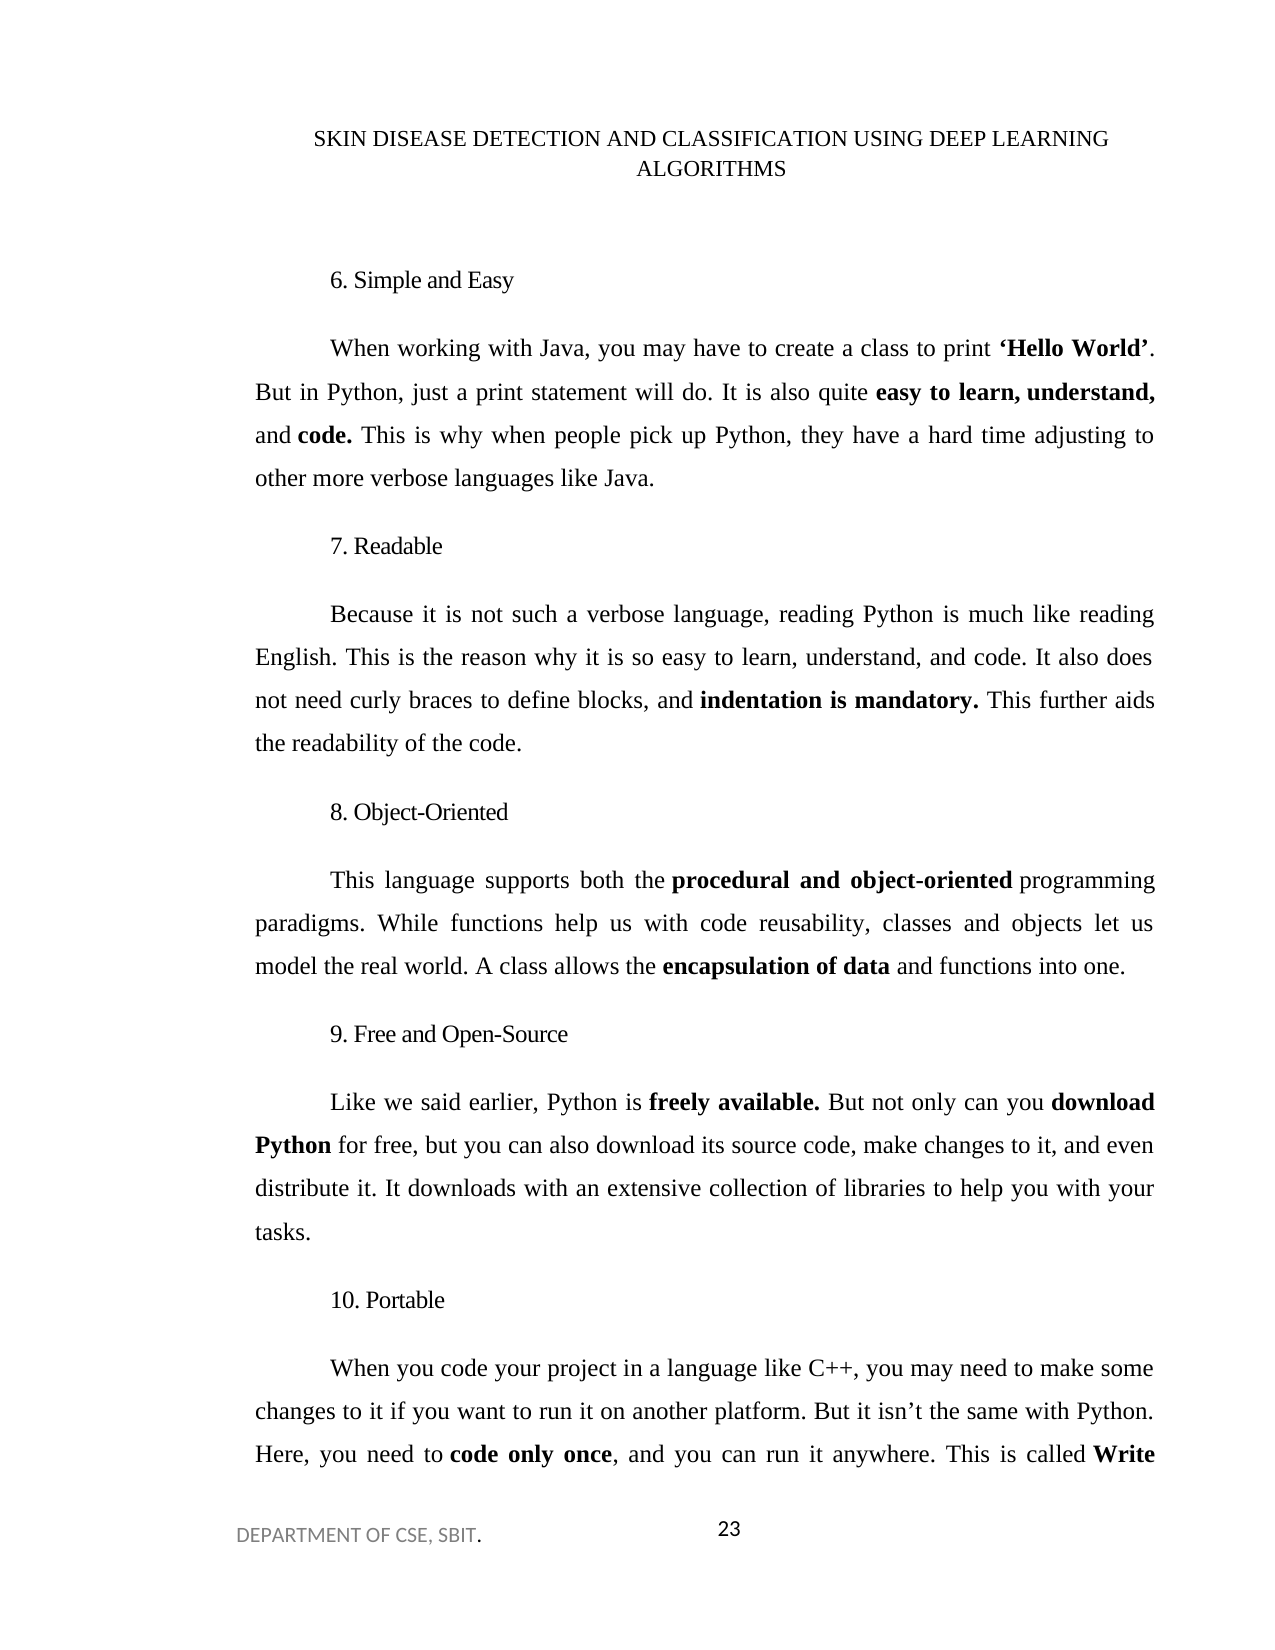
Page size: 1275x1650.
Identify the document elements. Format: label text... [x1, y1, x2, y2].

subtitle 10. Portable [255, 1285, 1155, 1313]
text This language supports both the procedural and object-oriented programming paradigms. While functions help us with code reusability, classes and objects let us model the real world. A class allows the encapsulation of data and functions into one. [255, 865, 1155, 980]
text Because it is not such a verbose language, reading Python is much like reading English. This is the reason why it is so easy to learn, understand, and code. It also does not need curly braces to define blocks, and indentation is mandatory. This further aids the readability of the code. [255, 599, 1155, 757]
subtitle 6. Simple and Easy [255, 265, 1155, 294]
subtitle 8. Object-Oriented [255, 797, 1155, 825]
text Like we said earlier, Python is freely available. But not only can you download Python for free, but you can also download its source code, make changes to it, and even distribute it. It downloads with an extensive collection of libraries to help you with your tasks. [255, 1087, 1155, 1245]
subtitle 7. Readable [255, 531, 1155, 560]
subtitle 9. Free and Open-Source [255, 1019, 1155, 1048]
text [255, 1353, 1155, 1468]
text When working with Java, you may have to create a class to print ‘Hello World’. But in Python, just a print statement will do. It is also quite easy to learn, understand, and code. This is why when people pick up Python, they have a hard time adjusting to other more verbose languages like Java. [255, 333, 1155, 492]
